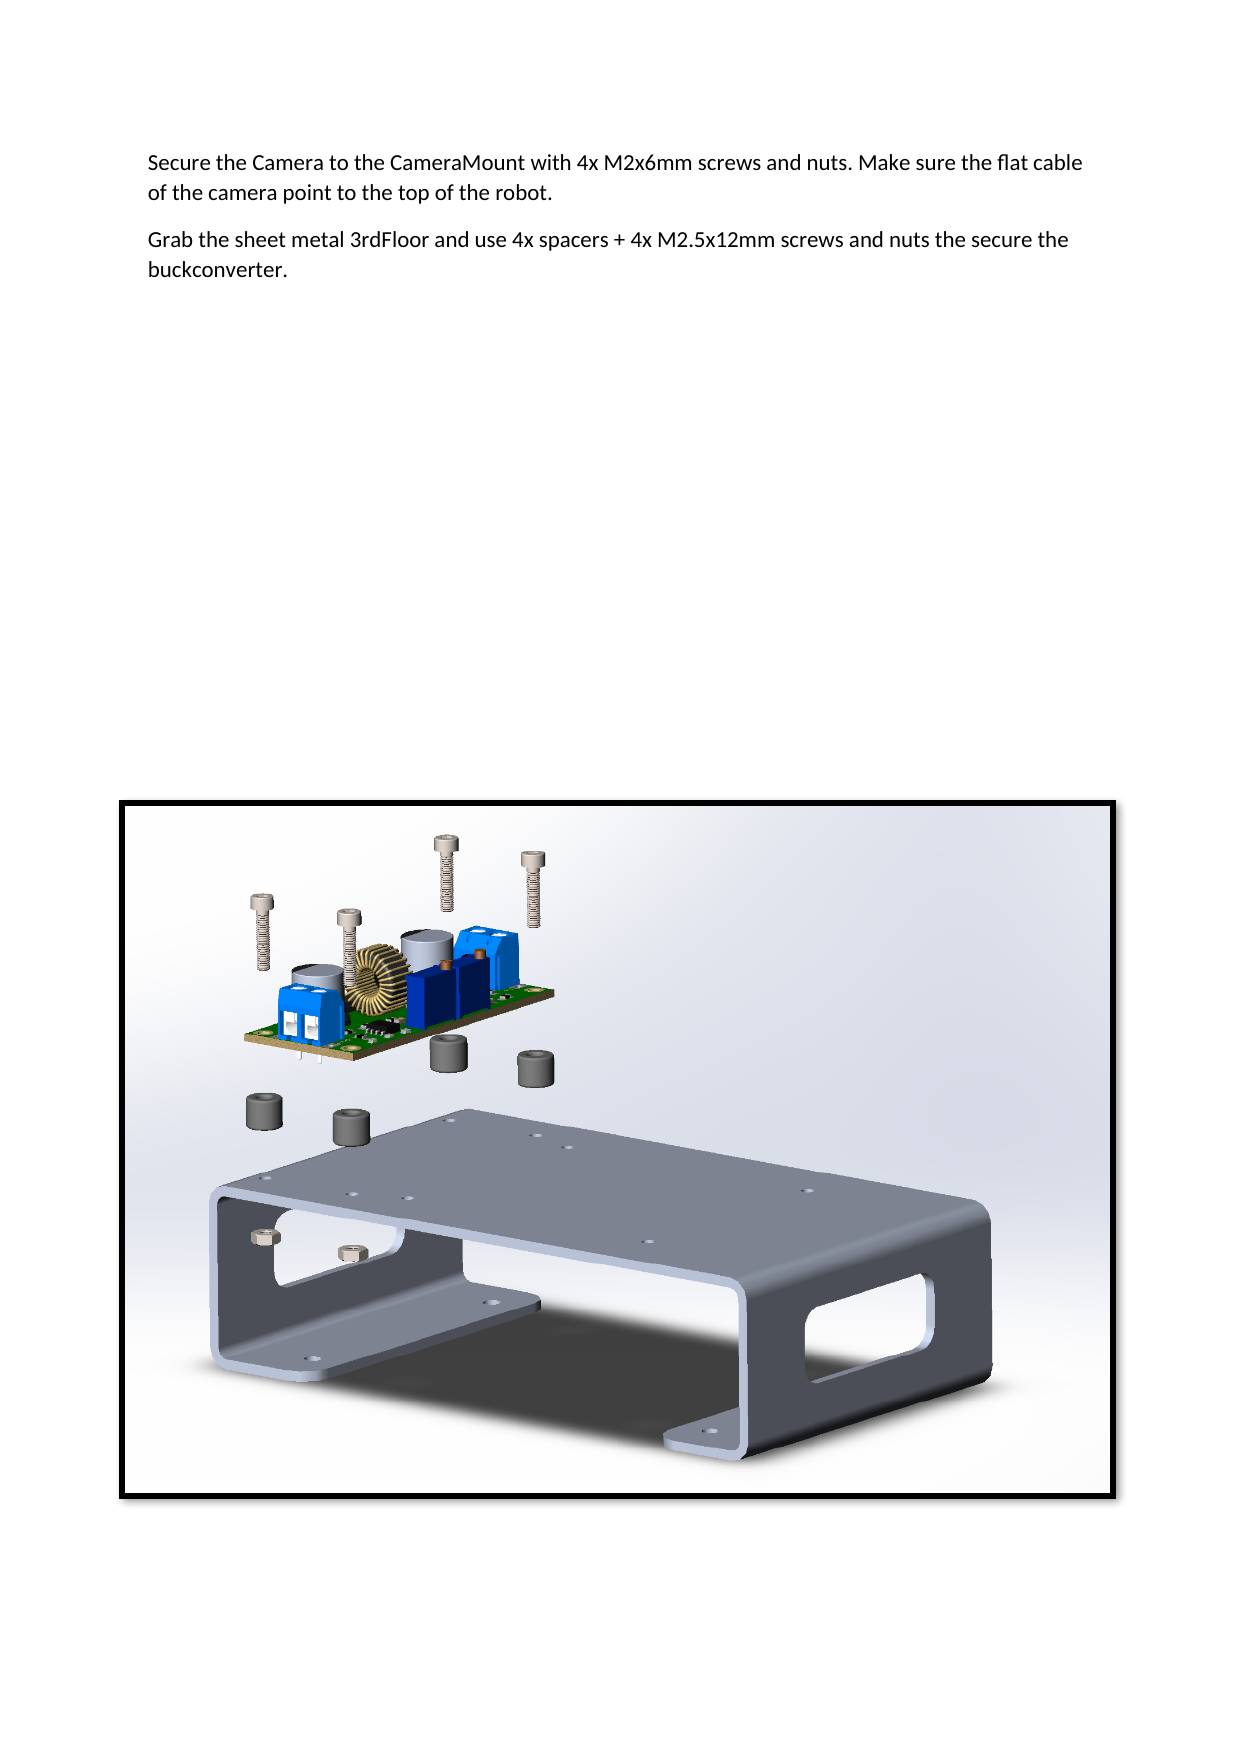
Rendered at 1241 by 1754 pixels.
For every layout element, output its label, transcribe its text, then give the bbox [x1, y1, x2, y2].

picture [125, 806, 1110, 1493]
text Grab the sheet metal 3rdFloor and use 4x spacers + 4x M2.5x12mm screws and nuts the secure the buckconverter. [148, 225, 1093, 283]
text Secure the Camera to the CameraMount with 4x M2x6mm screws and nuts. Make sure the flat cable of the camera point to the top of the robot. [148, 148, 1093, 206]
